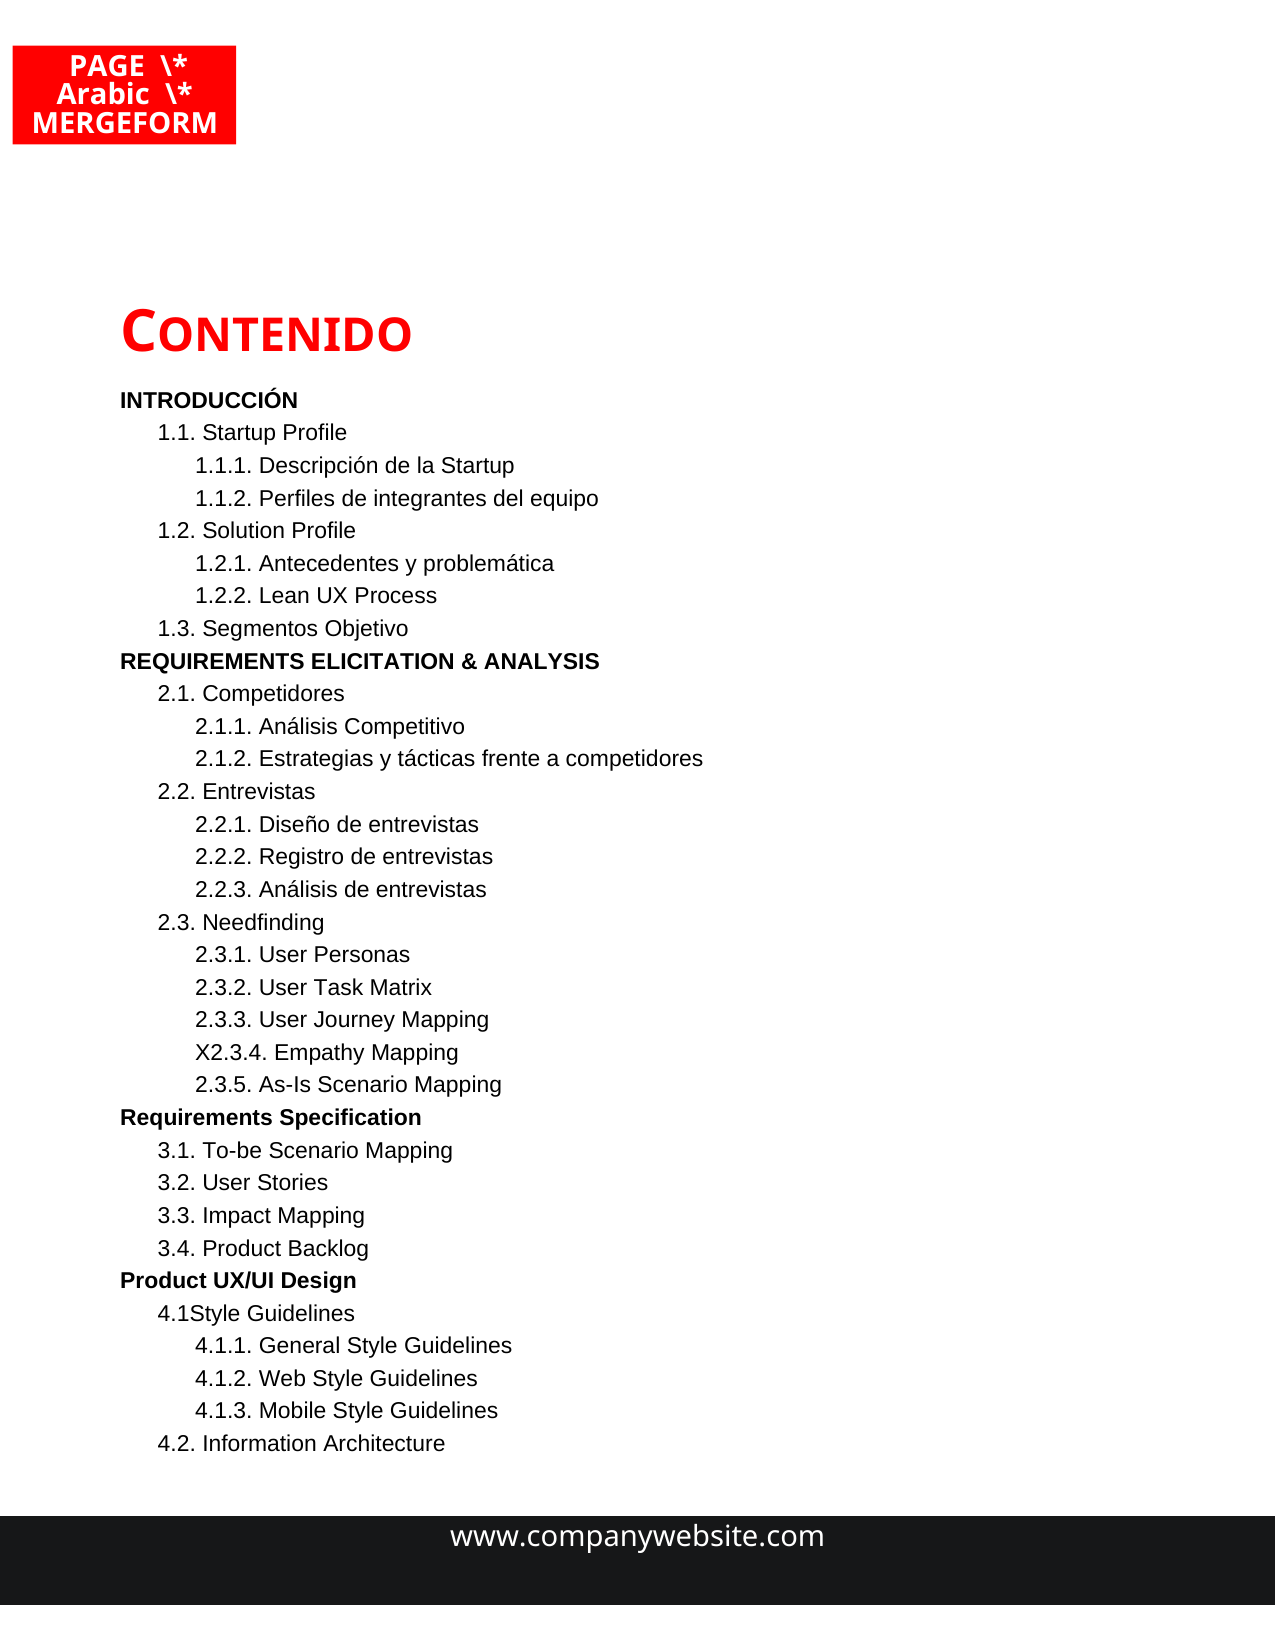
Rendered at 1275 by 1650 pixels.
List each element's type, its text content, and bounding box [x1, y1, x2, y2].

text Contenido [120, 289, 1155, 369]
